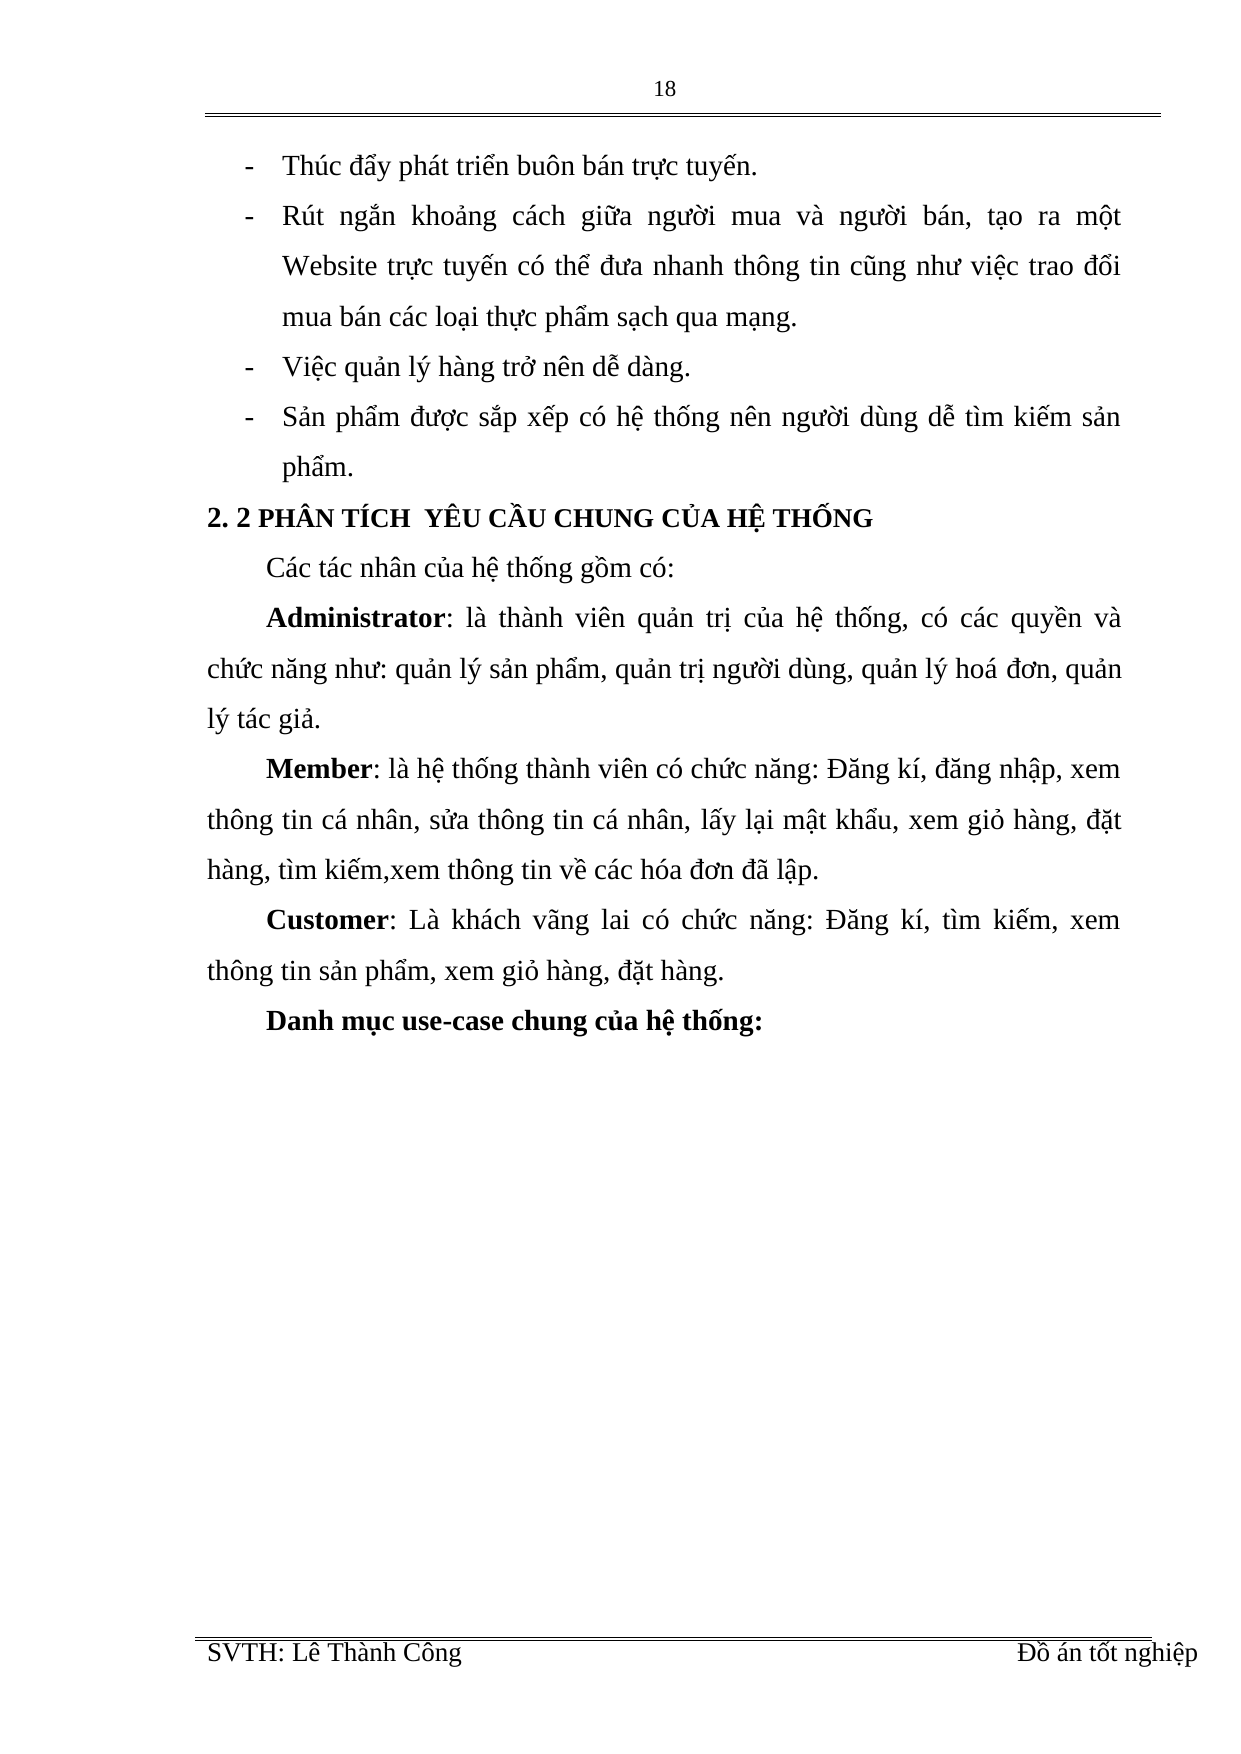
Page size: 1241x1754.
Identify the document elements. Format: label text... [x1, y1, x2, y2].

text Danh mục use-case chung của hệ thống: [207, 1003, 1122, 1037]
text Customer: Là khách vãng lai có chức năng: Đăng kí, tìm kiếm, xem thông tin sản phẩm, xem giỏ hàng, đặt hàng. [207, 902, 1122, 986]
text Các tác nhân của hệ thống gồm có: [207, 550, 1122, 584]
text Member: là hệ thống thành viên có chức năng: Đăng kí, đăng nhập, xem thông tin cá nhân, sửa thông tin cá nhân, lấy lại mật khẩu, xem giỏ hàng, đặt hàng, tìm kiếm,xem thông tin về các hóa đơn đã lập. [207, 751, 1122, 886]
text Administrator: là thành viên quản trị của hệ thống, có các quyền và chức năng như: quản lý sản phẩm, quản trị người dùng, quản lý hoá đơn, quản lý tác giả. [207, 601, 1122, 735]
list Thúc đẩy phát triển buôn bán trực tuyến. [244, 148, 1122, 181]
list Sản phẩm được sắp xếp có hệ thống nên người dùng dễ tìm kiếm sản phẩm. [244, 399, 1122, 483]
subtitle Phân tích yêu cầu chung của hệ thống [207, 500, 1122, 533]
list Rút ngắn khoảng cách giữa người mua và người bán, tạo ra một Website trực tuyến có thể đưa nhanh thông tin cũng như việc trao đổi mua bán các loại thực phẩm sạch qua mạng. [244, 198, 1122, 332]
list Việc quản lý hàng trở nên dễ dàng. [244, 349, 1122, 382]
